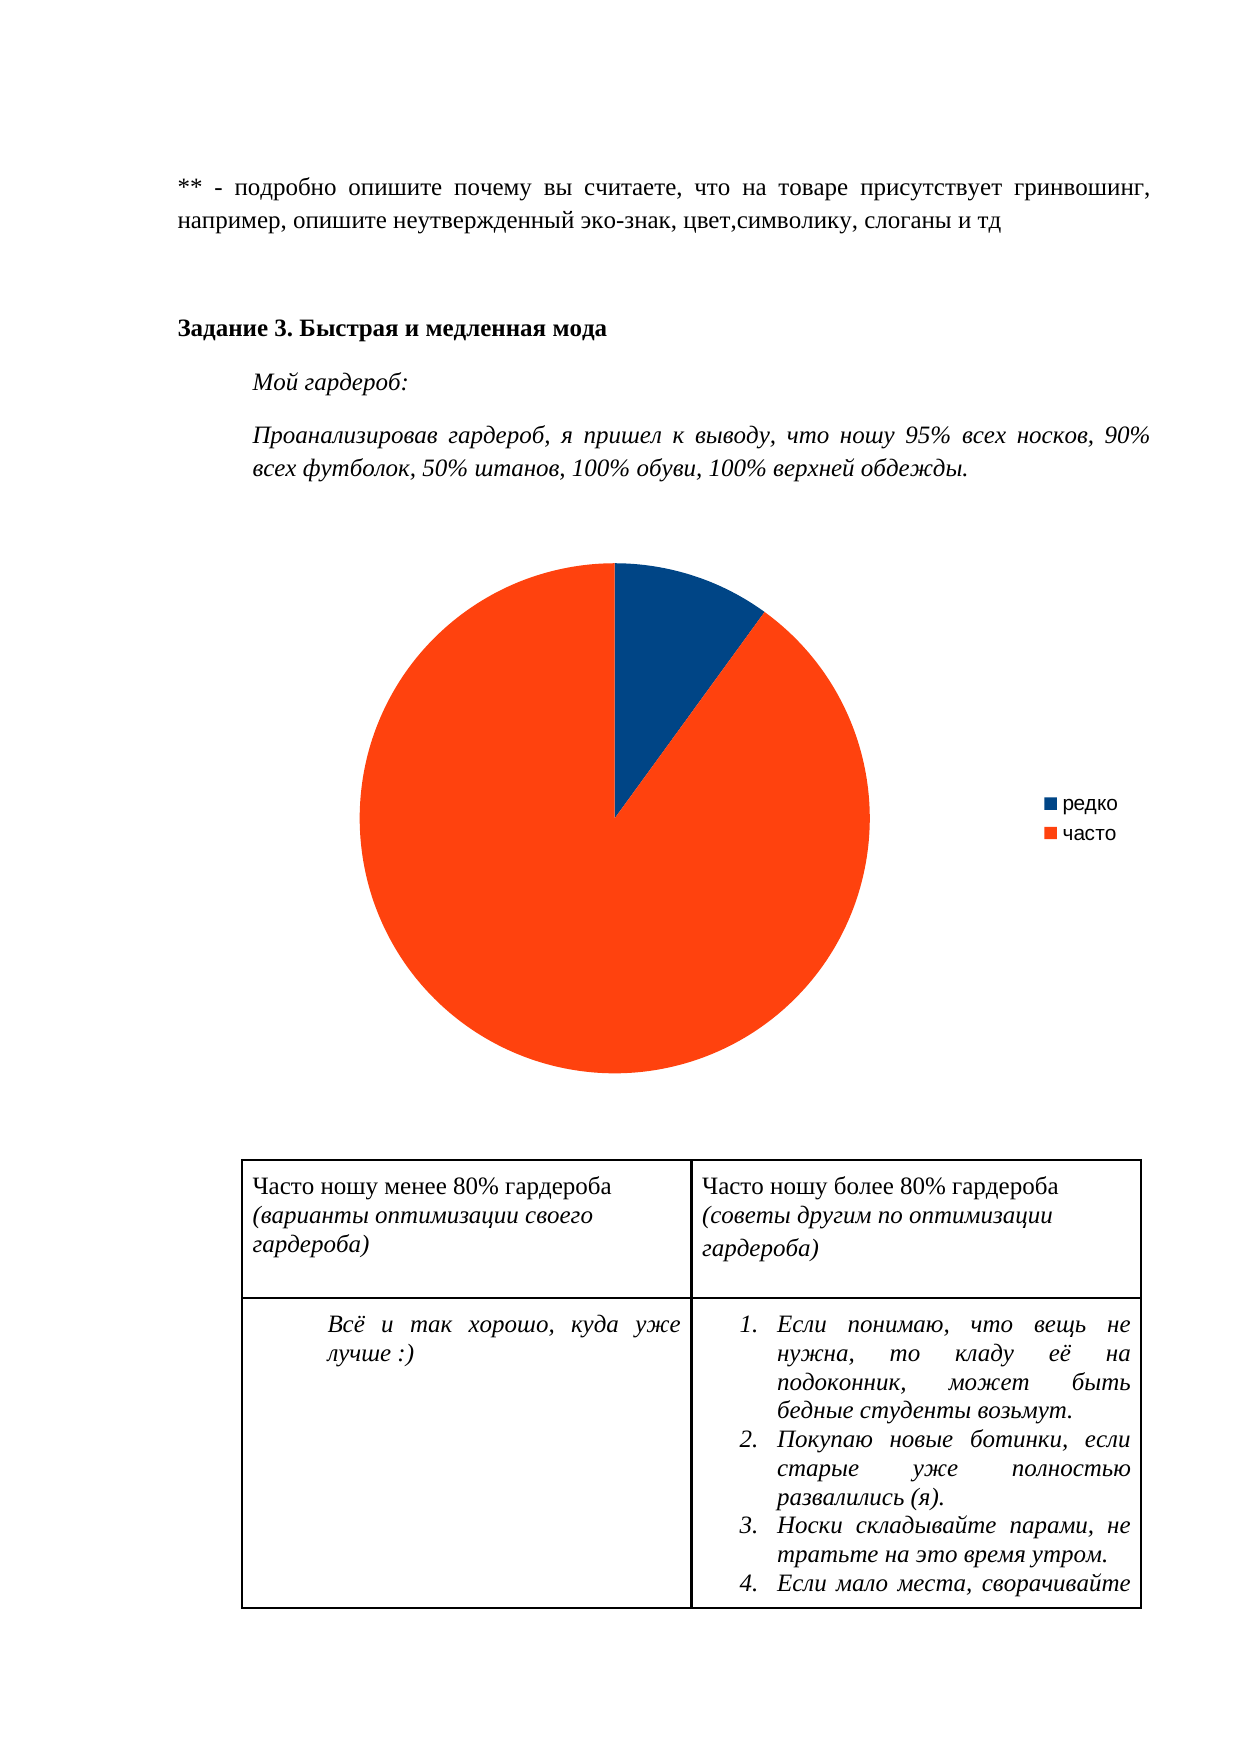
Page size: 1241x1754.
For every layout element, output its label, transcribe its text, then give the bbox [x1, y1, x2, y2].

text Мой гардероб: [252, 367, 1152, 395]
text Проанализировав гардероб, я пришел к выводу, что ношу 95% всех носков, 90% всех футболок, 50% штанов, 100% обуви, 100% верхней обдежды. [252, 420, 1152, 482]
text Задание 3. Быстрая и медленная мода [177, 313, 1152, 341]
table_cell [243, 1299, 690, 1607]
table_header Часто ношу менее 80% гардероба (варианты оптимизации своего гардероба) [243, 1161, 690, 1297]
text ** - подробно опишите почему вы считаете, что на товаре присутствует гринвошинг, например, опишите неутвержденный эко-знак, цвет,символику, слоганы и тд [177, 172, 1152, 234]
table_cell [693, 1299, 1140, 1607]
table_header Часто ношу более 80% гардероба (советы другим по оптимизации гардероба) [693, 1161, 1140, 1297]
